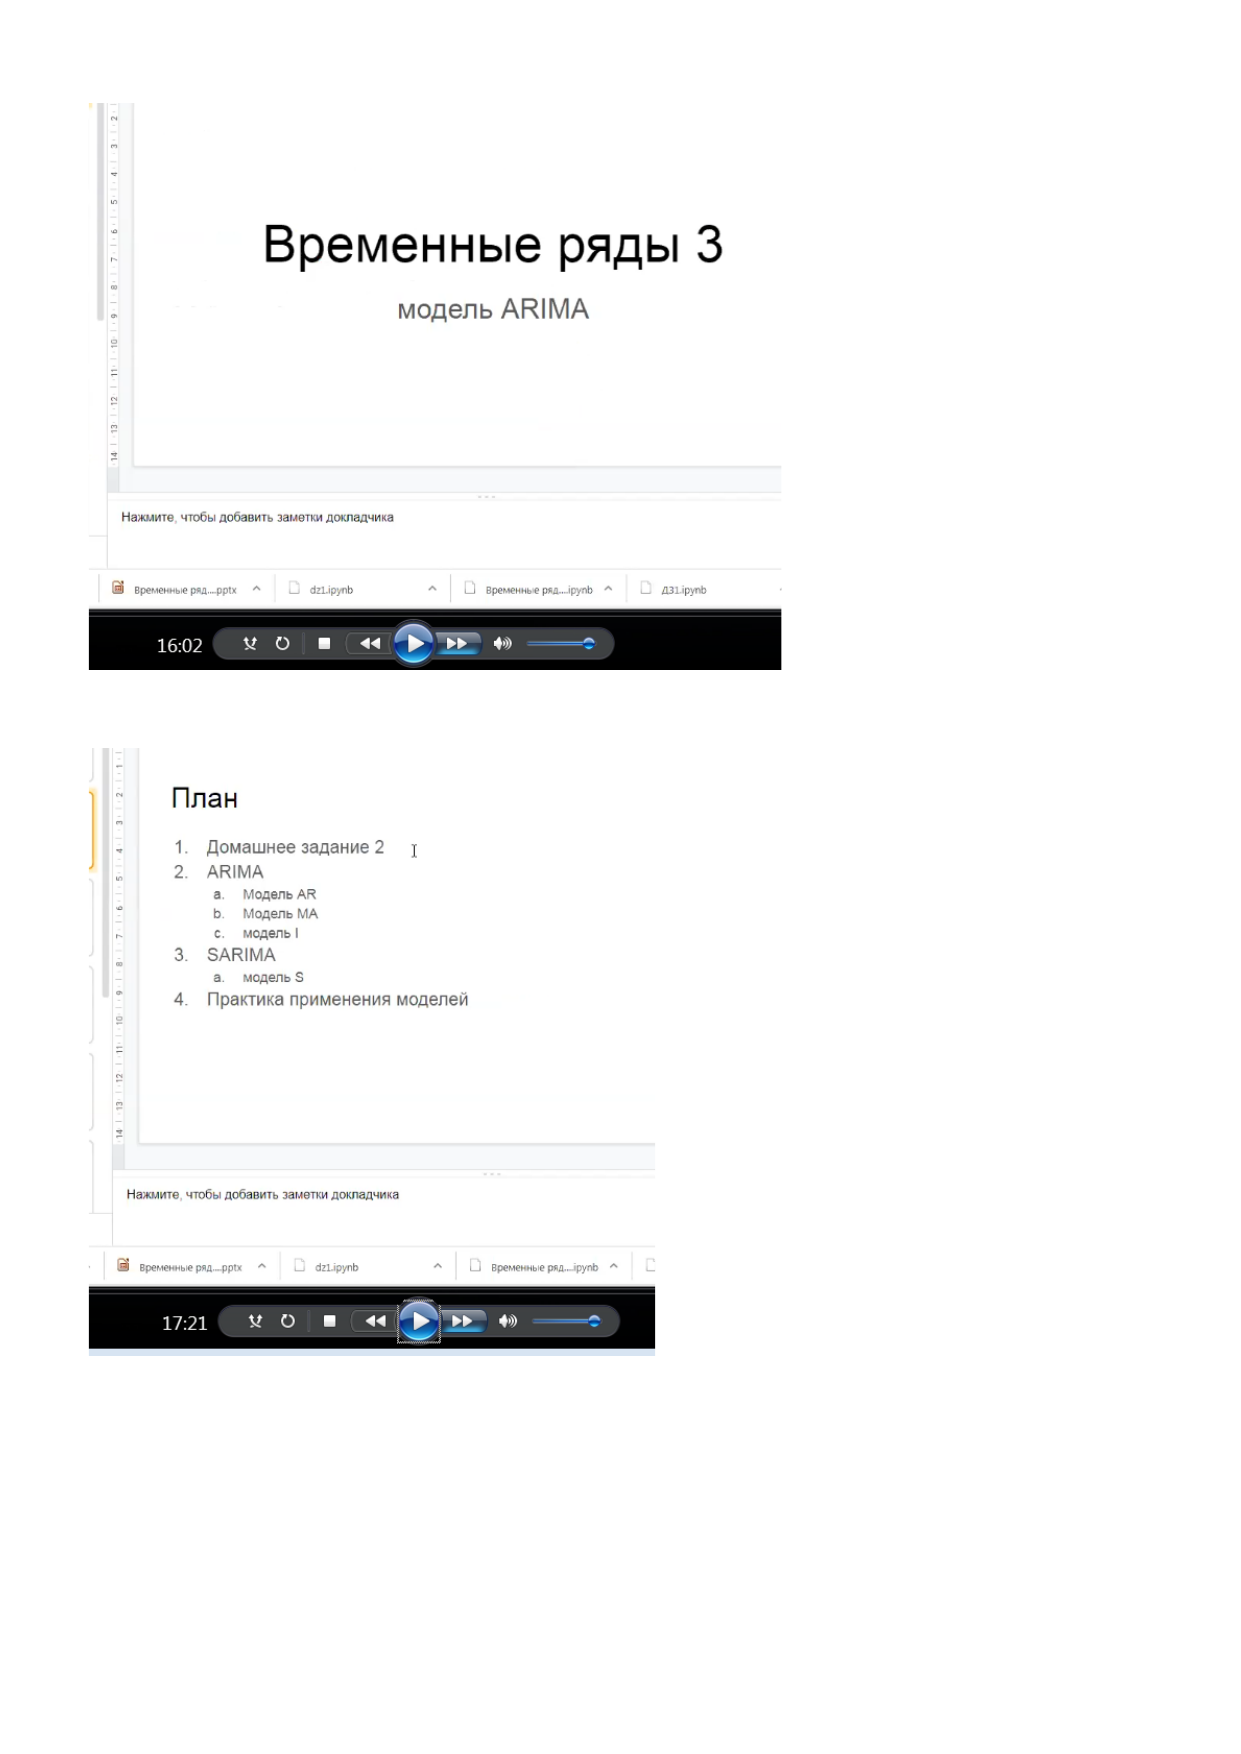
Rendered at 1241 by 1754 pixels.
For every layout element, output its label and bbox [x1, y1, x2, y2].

picture [88, 103, 782, 670]
picture [88, 748, 656, 1356]
